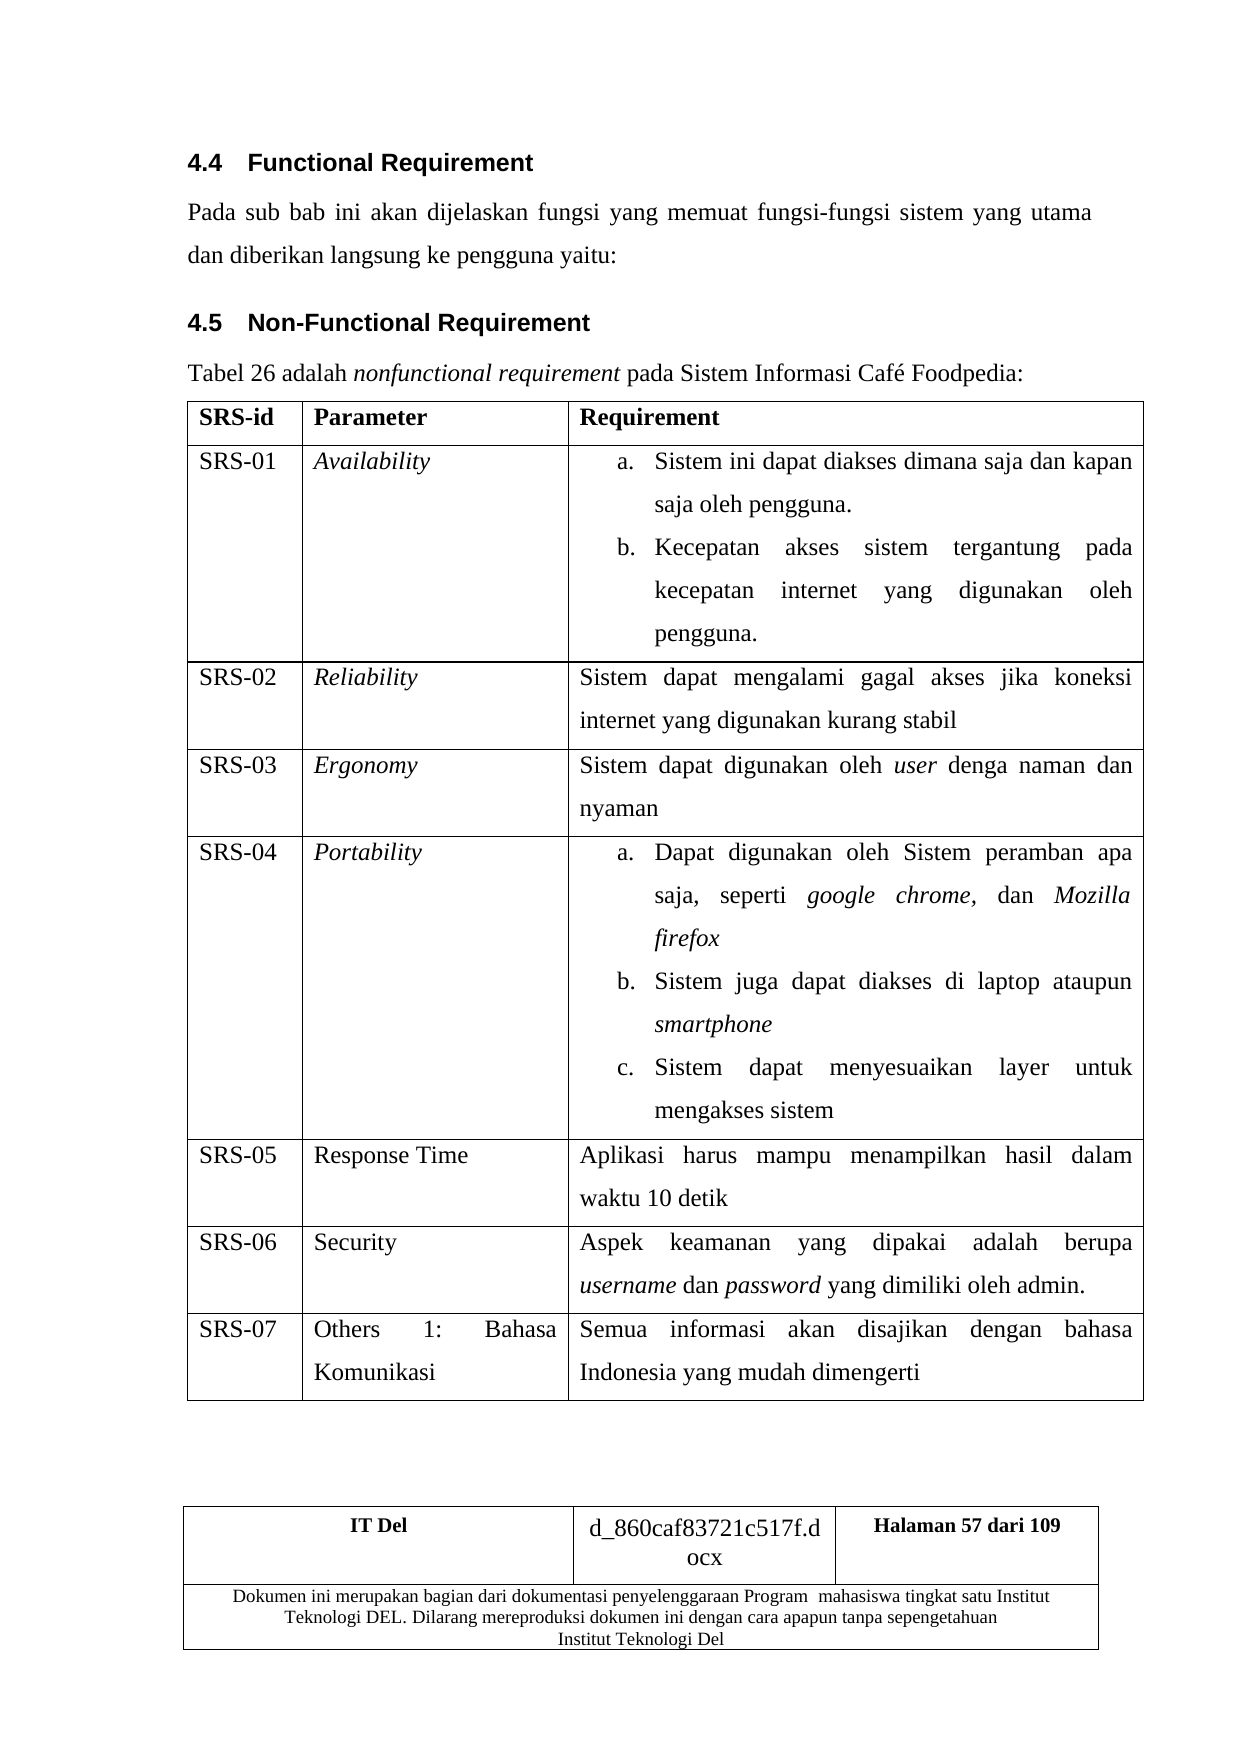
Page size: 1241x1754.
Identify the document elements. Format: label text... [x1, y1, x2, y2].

table_cell SRS-02 [188, 663, 302, 749]
subtitle Functional Requirement [187, 148, 1092, 176]
table_cell Semua informasi akan disajikan dengan bahasa Indonesia yang mudah dimengerti [569, 1314, 1143, 1400]
table_cell Security [303, 1227, 568, 1313]
subtitle Non-Functional Requirement [187, 308, 1092, 337]
table_cell Dapat digunakan oleh Sistem peramban apa saja, seperti google chrome, dan Mozilla firefox Sistem juga dapat diakses di laptop ataupun smartphone Sistem dapat menyesuaikan layer untuk mengakses sistem [569, 837, 1143, 1139]
table_header Requirement [569, 402, 1143, 445]
table_cell SRS-07 [188, 1314, 302, 1400]
table_cell SRS-04 [188, 837, 302, 1139]
table_cell SRS-06 [188, 1227, 302, 1313]
table_cell Sistem dapat digunakan oleh user denga naman dan nyaman [569, 750, 1143, 836]
table_cell Portability [303, 837, 568, 1139]
table_header SRS-id [188, 402, 302, 445]
table_cell Sistem ini dapat diakses dimana saja dan kapan saja oleh pengguna. Kecepatan akses sistem tergantung pada kecepatan internet yang digunakan oleh pengguna. [569, 446, 1143, 661]
table_cell SRS-01 [188, 446, 302, 661]
table_cell Others 1: Bahasa Komunikasi [303, 1314, 568, 1400]
table_cell SRS-05 [188, 1140, 302, 1226]
table_cell SRS-03 [188, 750, 302, 836]
table_cell Response Time [303, 1140, 568, 1226]
table_cell Availability [303, 446, 568, 661]
text Tabel 26 adalah nonfunctional requirement pada Sistem Informasi Café Foodpedia: [187, 358, 1092, 386]
table_cell Aplikasi harus mampu menampilkan hasil dalam waktu 10 detik [569, 1140, 1143, 1226]
text Pada sub bab ini akan dijelaskan fungsi yang memuat fungsi-fungsi sistem yang utama dan diberikan langsung ke pengguna yaitu: [187, 197, 1092, 269]
table_cell Ergonomy [303, 750, 568, 836]
table_cell Reliability [303, 663, 568, 749]
table_cell Sistem dapat mengalami gagal akses jika koneksi internet yang digunakan kurang stabil [569, 663, 1143, 749]
table_cell Aspek keamanan yang dipakai adalah berupa username dan password yang dimiliki oleh admin. [569, 1227, 1143, 1313]
table_header Parameter [303, 402, 568, 445]
